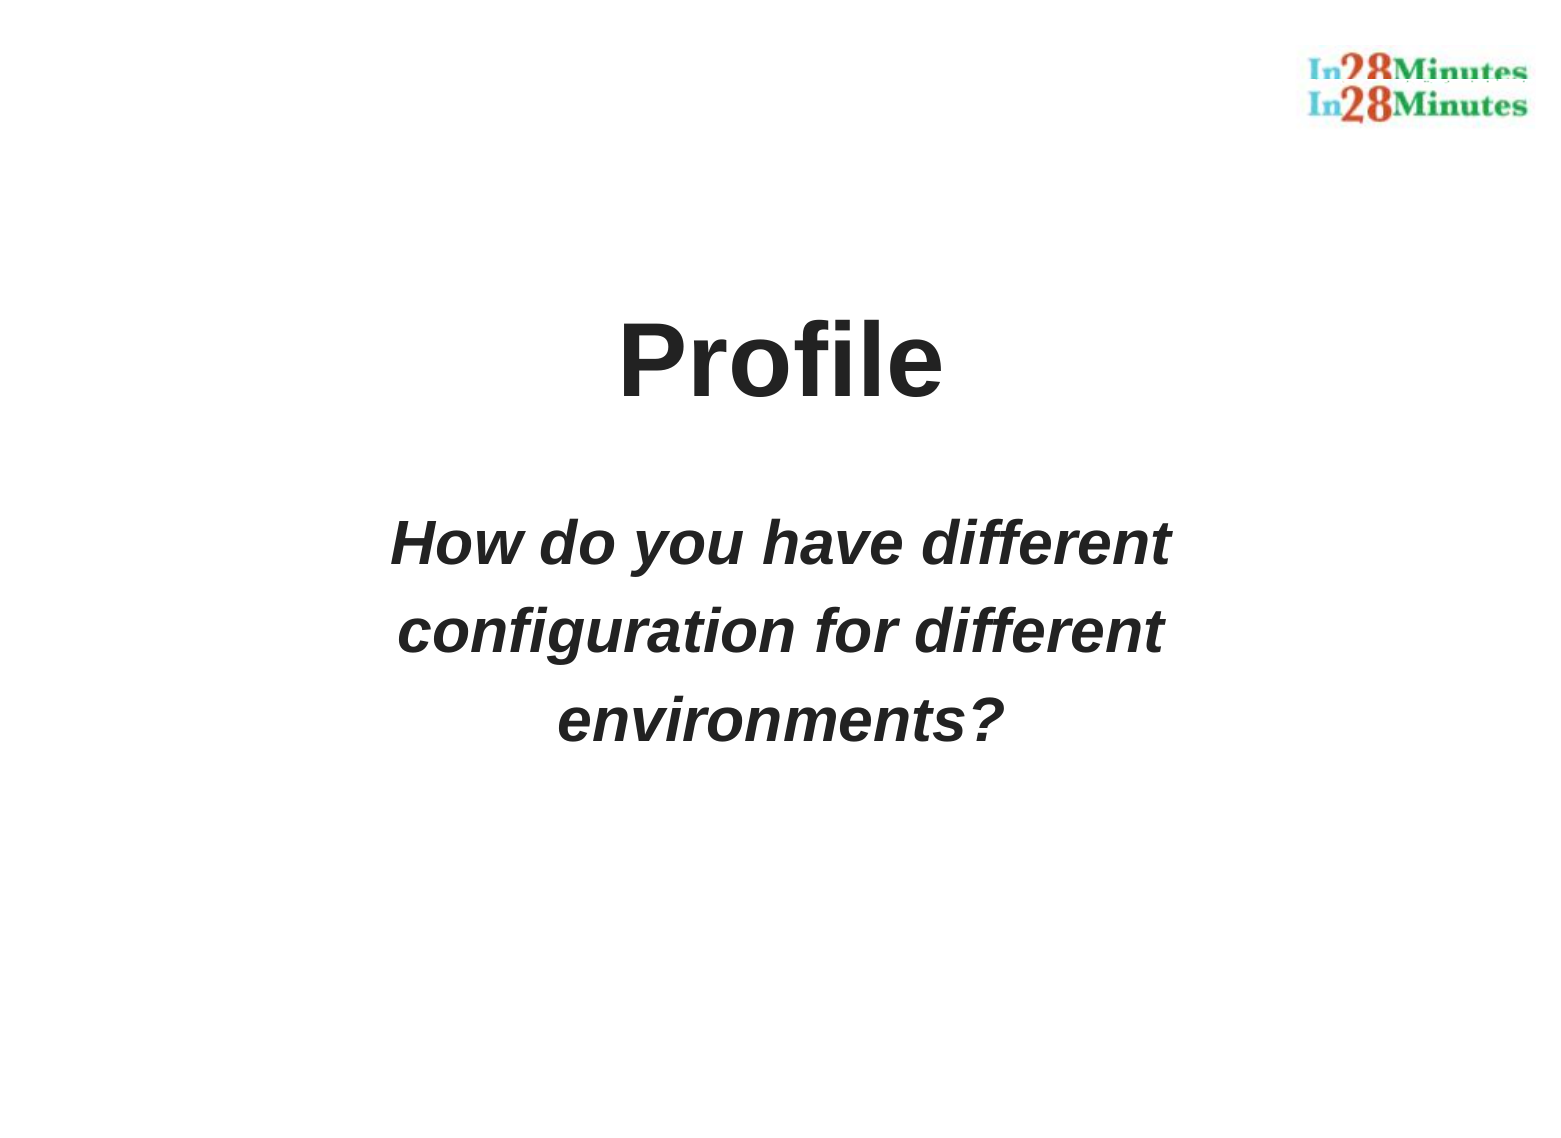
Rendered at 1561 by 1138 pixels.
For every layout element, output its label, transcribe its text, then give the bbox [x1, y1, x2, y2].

text Profile [73, 298, 1489, 419]
picture [1272, 45, 1536, 212]
text How do you have different configuration for different environments? [356, 506, 1206, 754]
